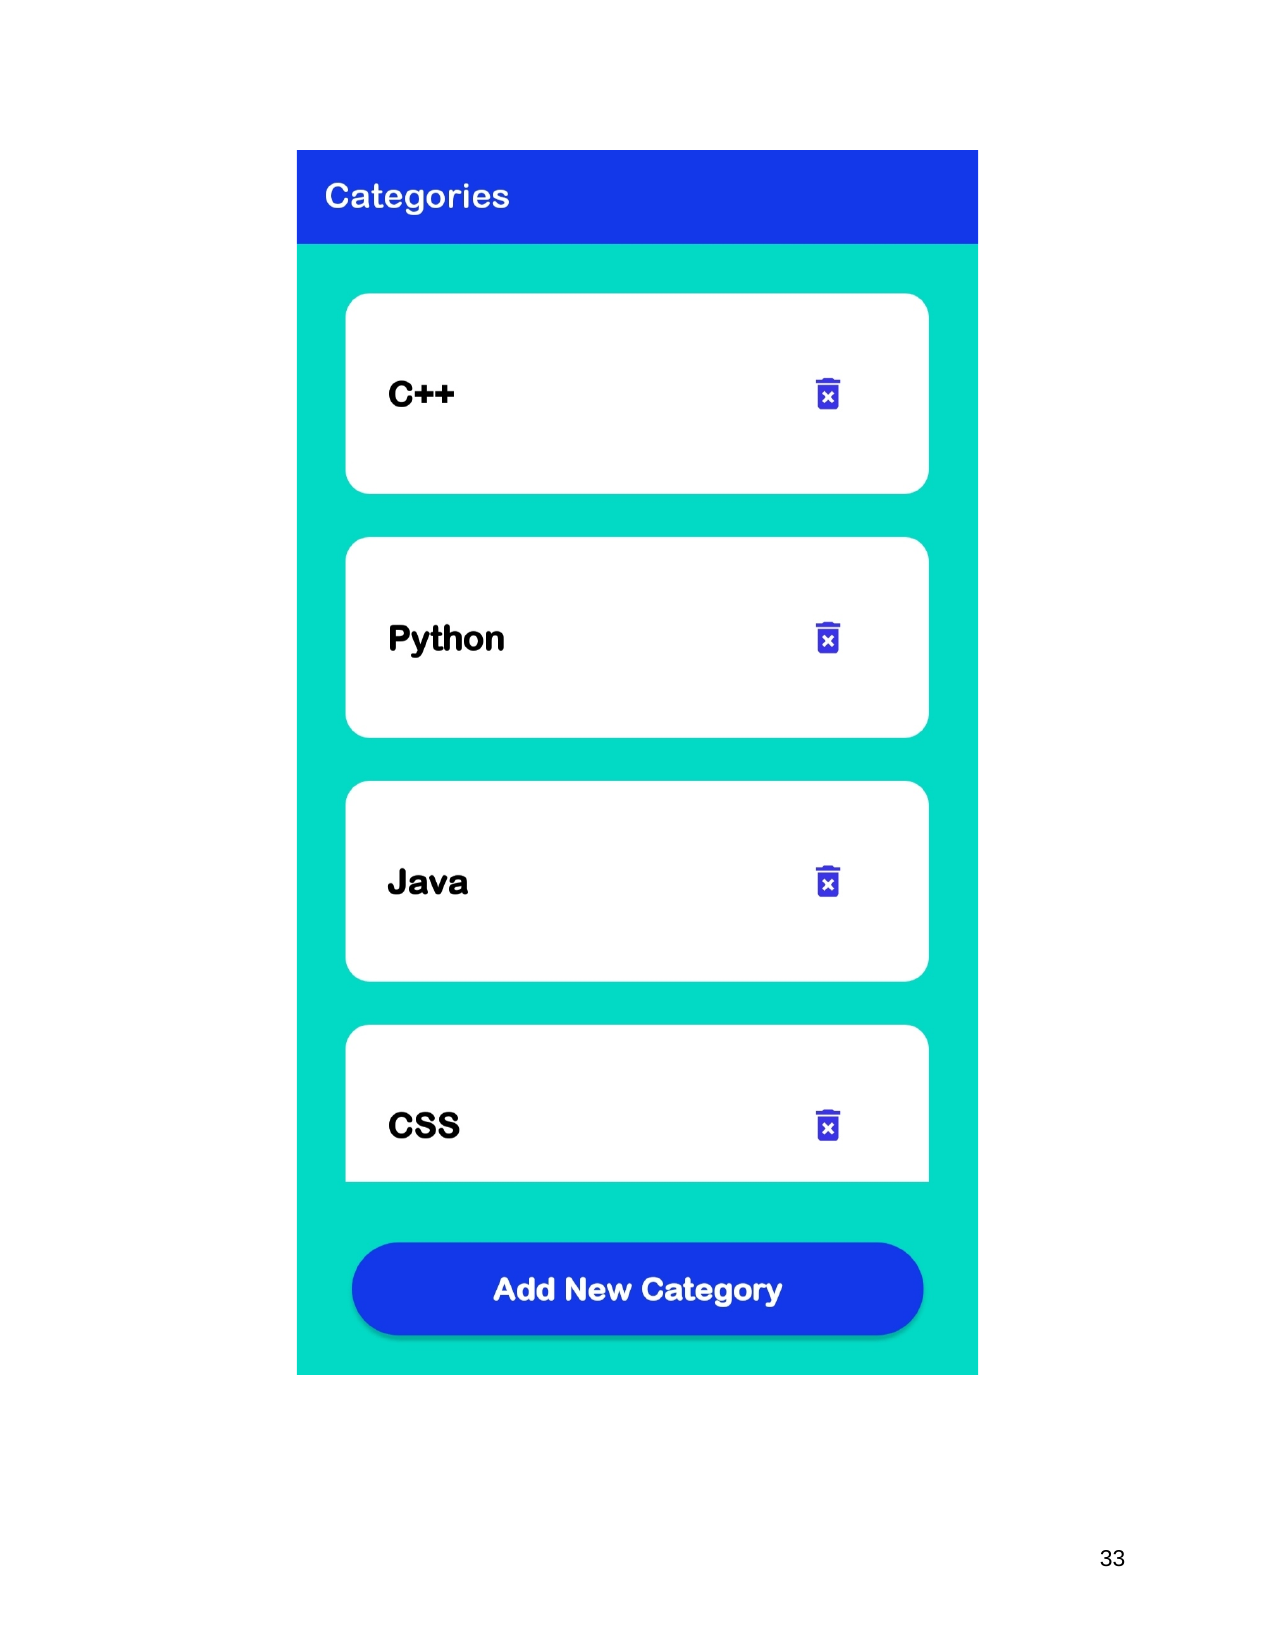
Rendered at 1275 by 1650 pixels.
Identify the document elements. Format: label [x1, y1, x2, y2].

picture [296, 150, 979, 1375]
